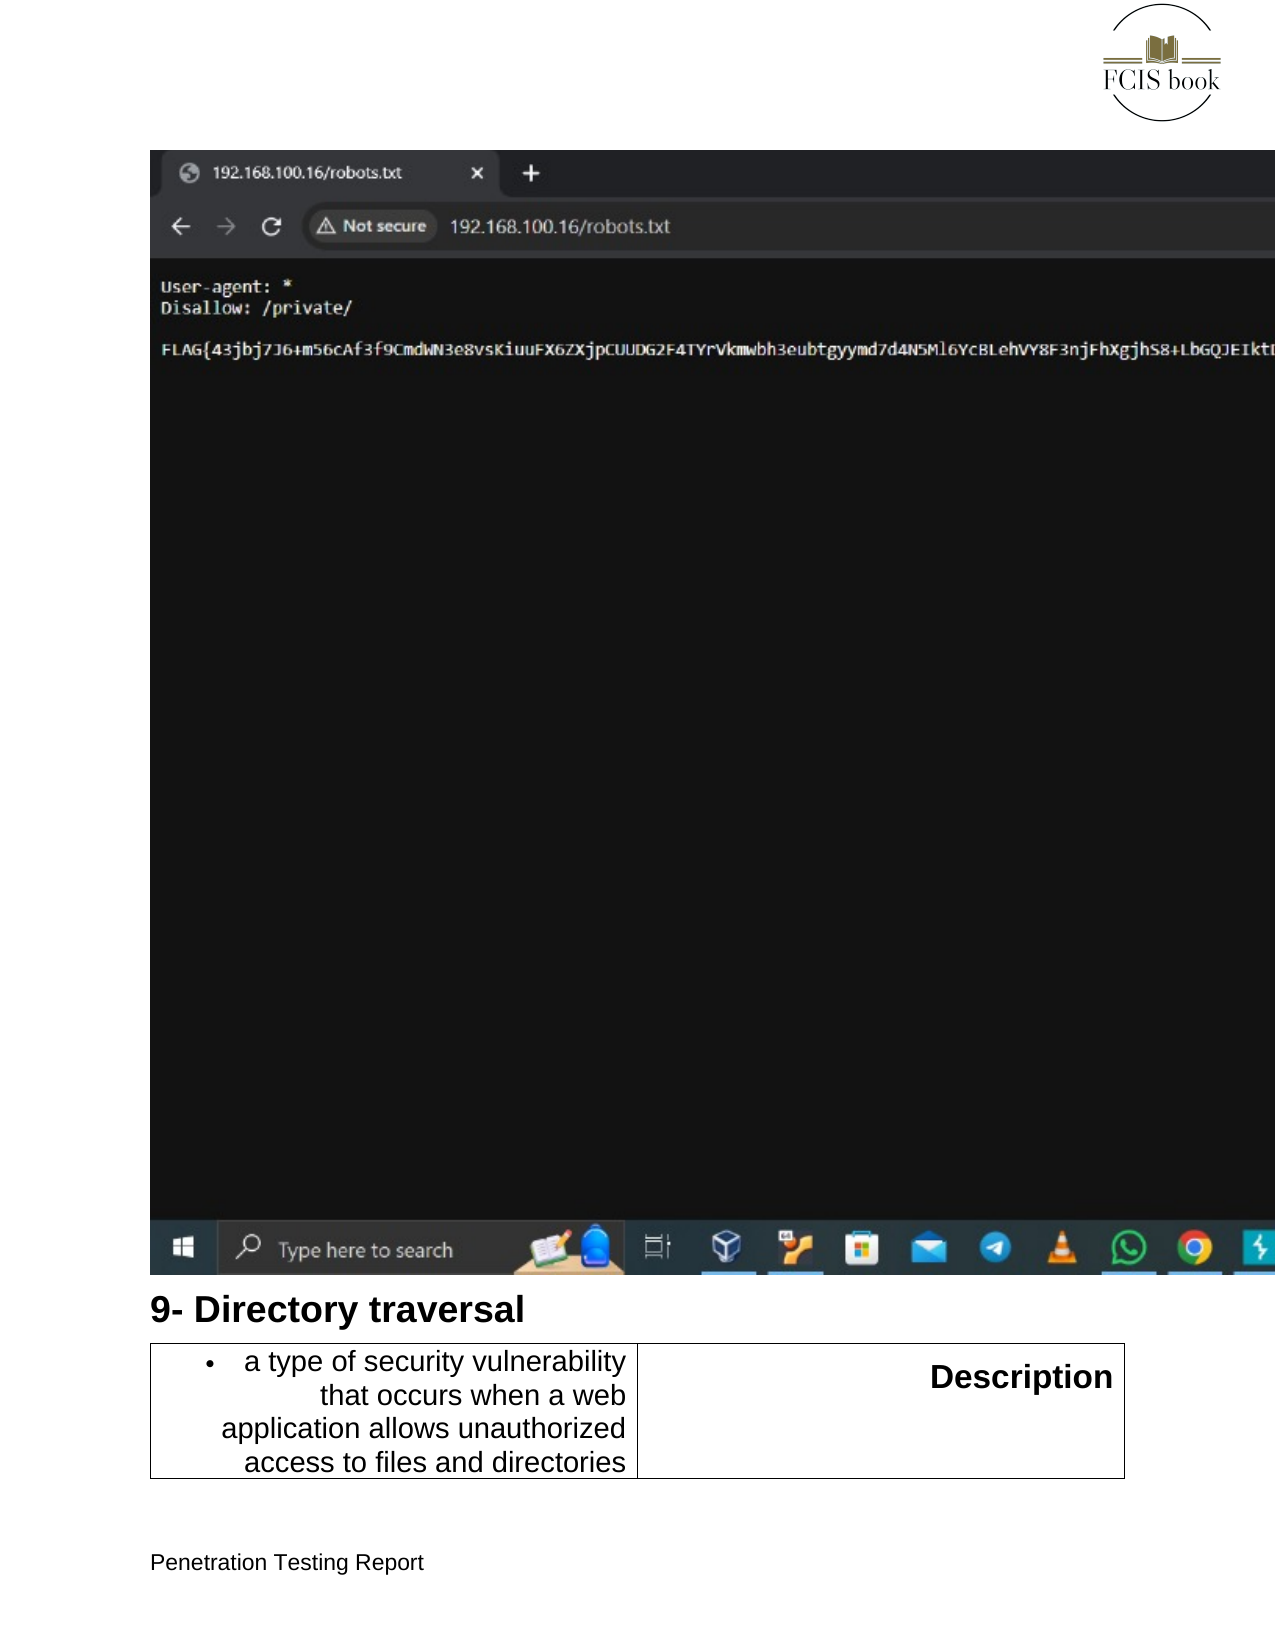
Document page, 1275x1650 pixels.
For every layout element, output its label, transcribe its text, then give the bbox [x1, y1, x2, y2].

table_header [151, 1344, 637, 1478]
table_header Description [638, 1344, 1124, 1478]
picture [150, 150, 1275, 1275]
picture [1067, 3, 1257, 122]
text 9- Directory traversal [150, 1287, 1125, 1331]
